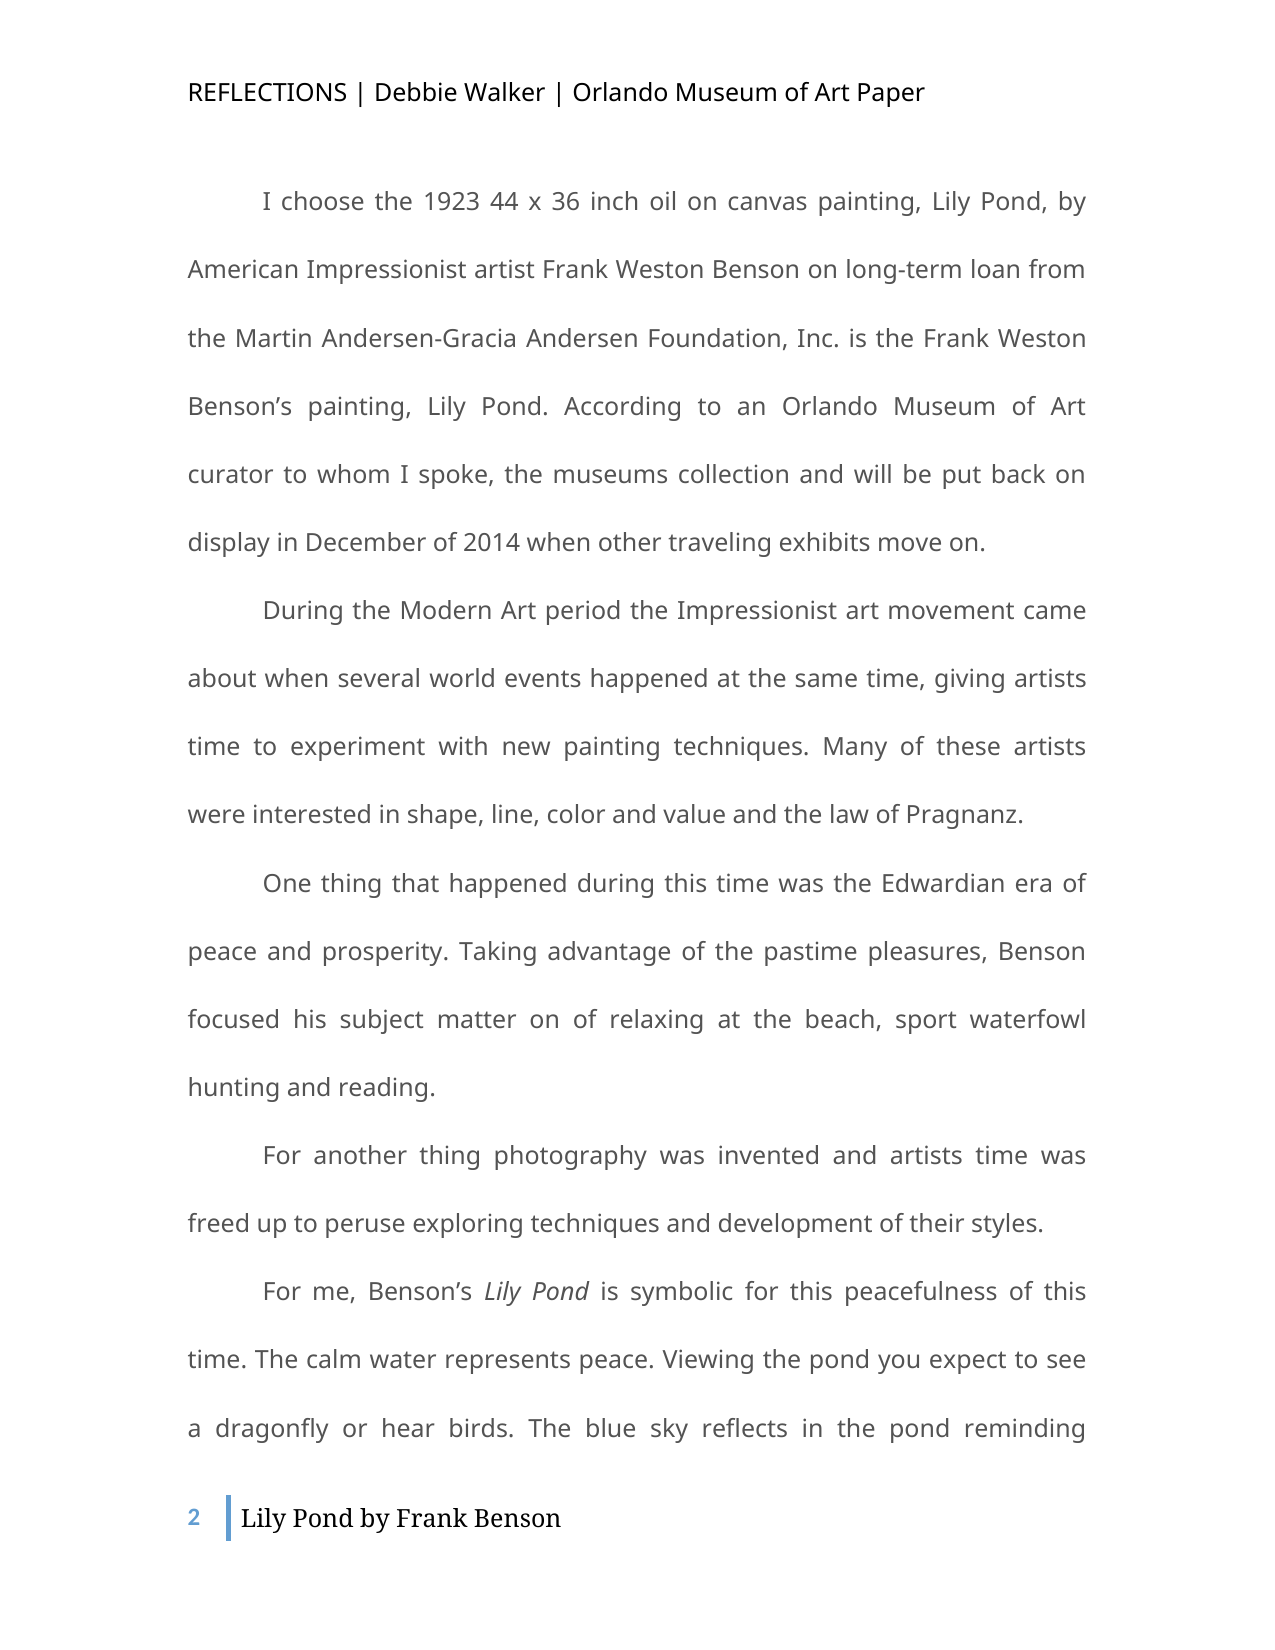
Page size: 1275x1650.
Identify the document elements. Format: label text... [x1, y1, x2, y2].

text One thing that happened during this time was the Edwardian era of peace and prosperity. Taking advantage of the pastime pleasures, Benson focused his subject matter on of relaxing at the beach, sport waterfowl hunting and reading. [187, 865, 1087, 1104]
text During the Modern Art period the Impressionist art movement came about when several world events happened at the same time, giving artists time to experiment with new painting techniques. Many of these artists were interested in shape, line, color and value and the law of Pragnanz. [187, 593, 1087, 831]
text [187, 1274, 1087, 1444]
text I choose the 1923 44 x 36 inch oil on canvas painting, Lily Pond, by American Impressionist artist Frank Weston Benson on long-term loan from the Martin Andersen-Gracia Andersen Foundation, Inc. is the Frank Weston Benson’s painting, Lily Pond. According to an Orlando Museum of Art curator to whom I spoke, the museums collection and will be put back on display in December of 2014 when other traveling exhibits move on. [187, 184, 1087, 559]
text For another thing photography was invented and artists time was freed up to peruse exploring techniques and development of their styles. [187, 1138, 1087, 1240]
